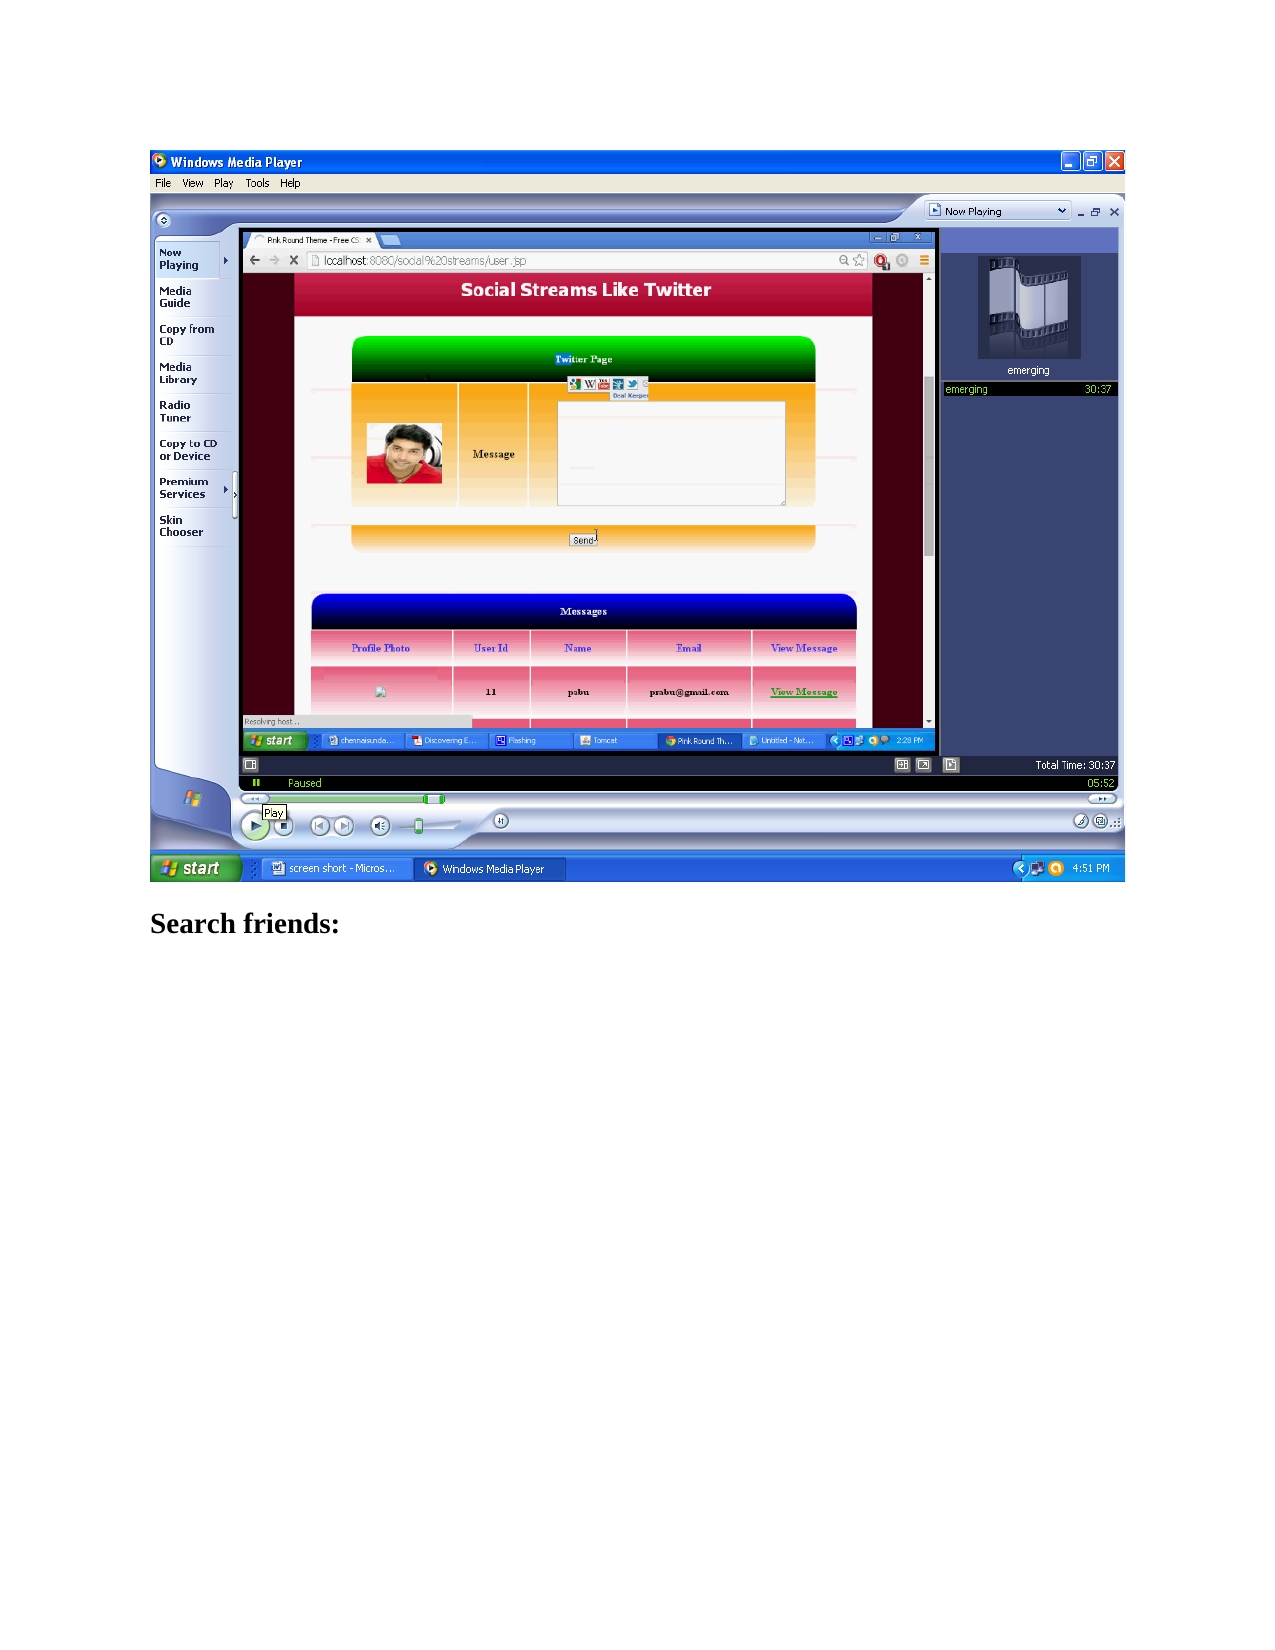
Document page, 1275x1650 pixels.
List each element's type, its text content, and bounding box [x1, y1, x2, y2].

text Search friends: [150, 906, 1125, 940]
picture [150, 150, 1125, 882]
